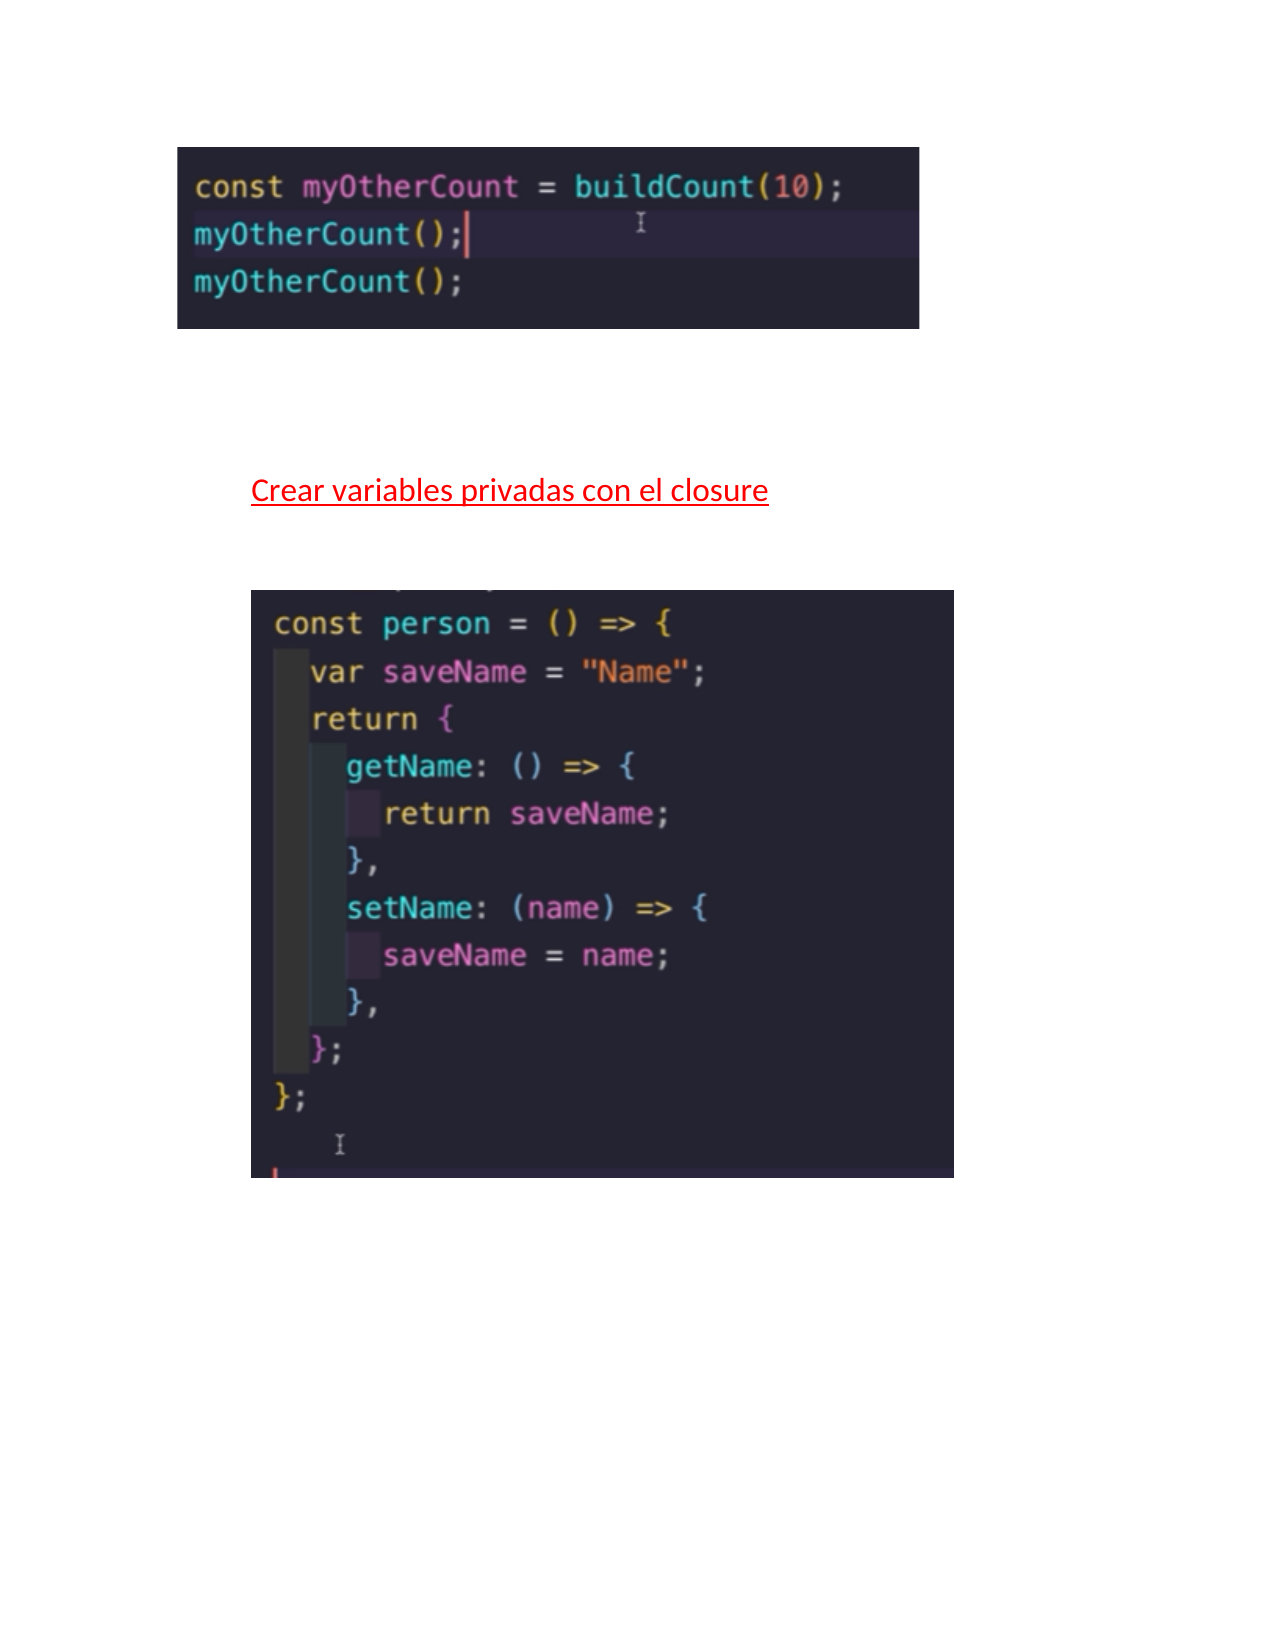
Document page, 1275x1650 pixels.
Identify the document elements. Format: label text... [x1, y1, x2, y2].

text Crear variables privadas con el closure [251, 469, 1098, 510]
picture [251, 590, 954, 1178]
picture [177, 147, 920, 329]
